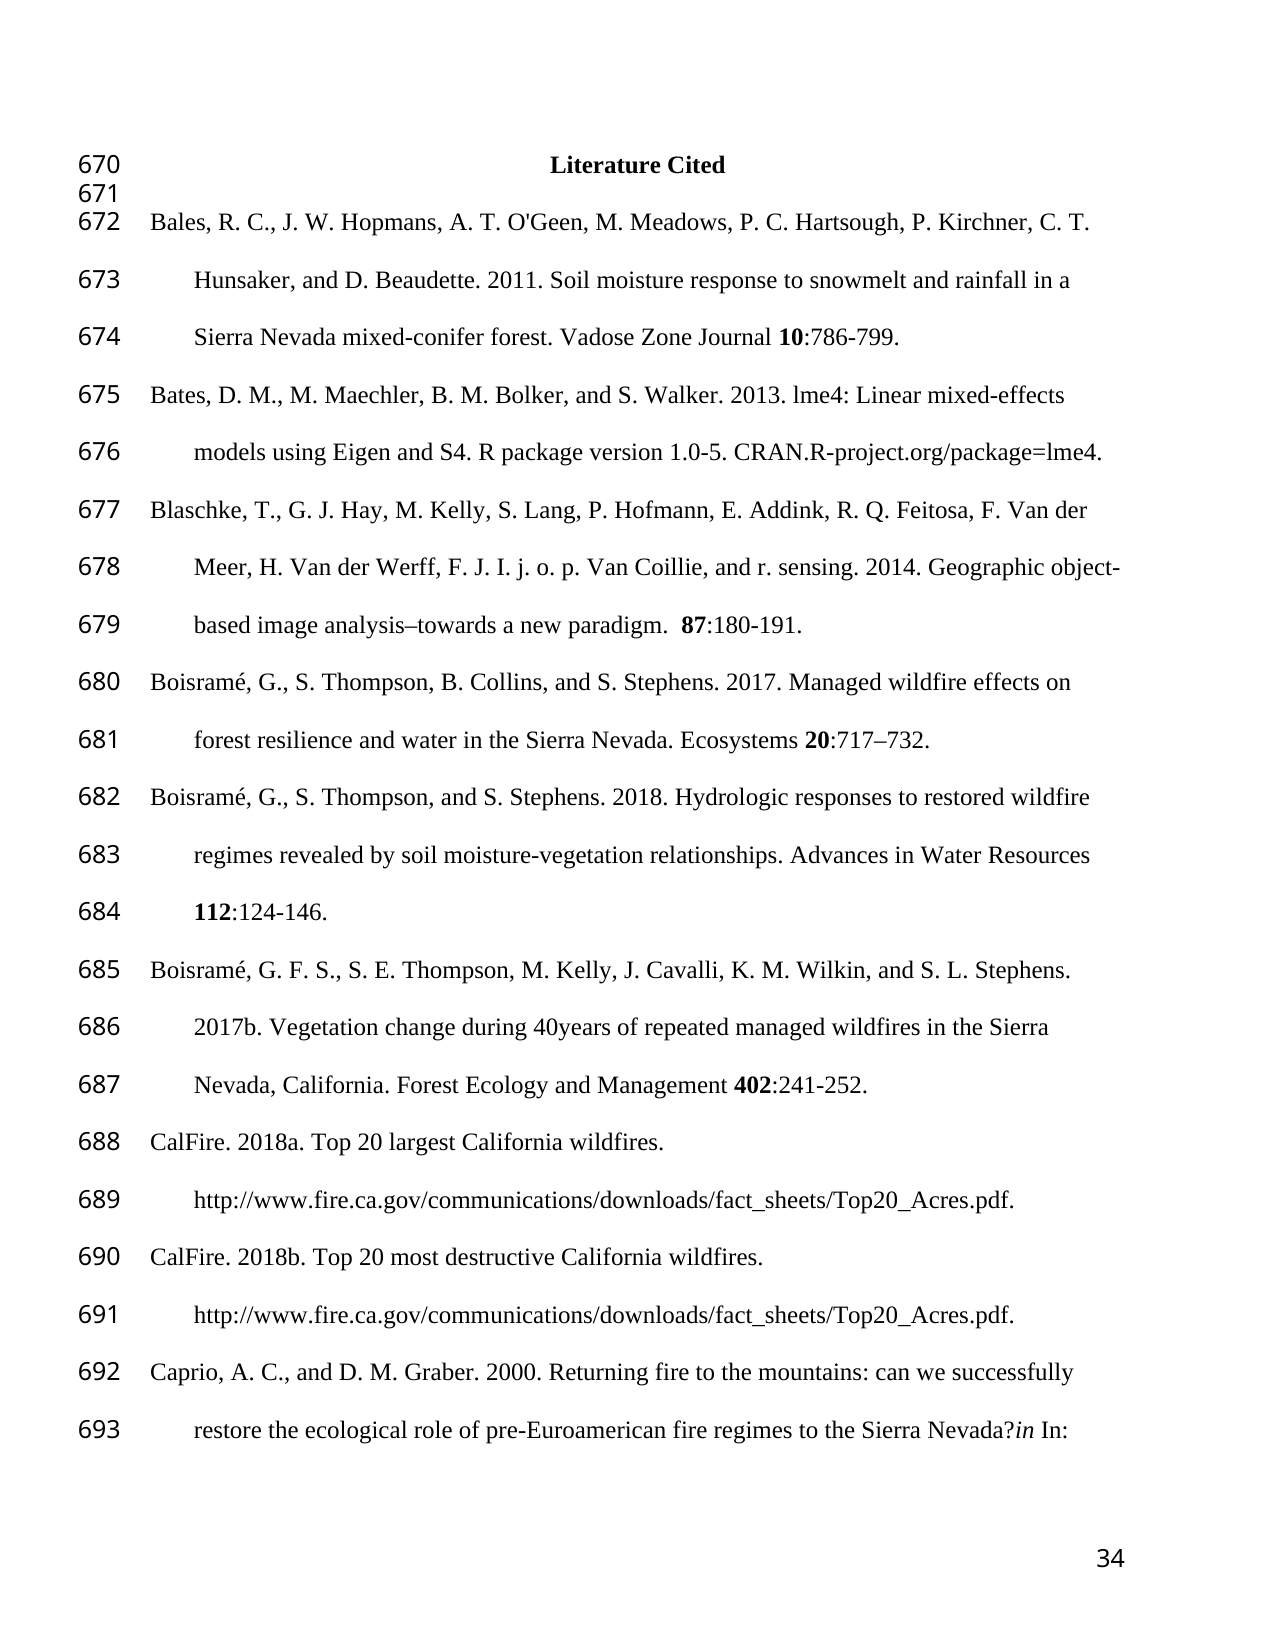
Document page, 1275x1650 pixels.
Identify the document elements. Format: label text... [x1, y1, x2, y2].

text Blaschke, T., G. J. Hay, M. Kelly, S. Lang, P. Hofmann, E. Addink, R. Q. Feitosa, F. Van der Meer, H. Van der Werff, F. J. I. j. o. p. Van Coillie, and r. sensing. 2014. Geographic object-based image analysis–towards a new paradigm. 87:180-191. [150, 495, 1125, 639]
text Boisramé, G. F. S., S. E. Thompson, M. Kelly, J. Cavalli, K. M. Wilkin, and S. L. Stephens. 2017b. Vegetation change during 40years of repeated managed wildfires in the Sierra Nevada, California. Forest Ecology and Management 402:241-252. [150, 955, 1125, 1099]
text Boisramé, G., S. Thompson, and S. Stephens. 2018. Hydrologic responses to restored wildfire regimes revealed by soil moisture-vegetation relationships. Advances in Water Resources 112:124-146. [150, 782, 1125, 926]
text CalFire. 2018b. Top 20 most destructive California wildfires. http://www.fire.ca.gov/communications/downloads/fact_sheets/Top20_Acres.pdf. [150, 1242, 1125, 1329]
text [150, 1357, 1125, 1444]
text Boisramé, G., S. Thompson, B. Collins, and S. Stephens. 2017. Managed wildfire effects on forest resilience and water in the Sierra Nevada. Ecosystems 20:717–732. [150, 667, 1125, 754]
text Bates, D. M., M. Maechler, B. M. Bolker, and S. Walker. 2013. lme4: Linear mixed-effects models using Eigen and S4. R package version 1.0-5. CRAN.R-project.org/package=lme4. [150, 380, 1125, 466]
text CalFire. 2018a. Top 20 largest California wildfires. http://www.fire.ca.gov/communications/downloads/fact_sheets/Top20_Acres.pdf. [150, 1127, 1125, 1214]
title Literature Cited [150, 150, 1125, 179]
text Bales, R. C., J. W. Hopmans, A. T. O'Geen, M. Meadows, P. C. Hartsough, P. Kirchner, C. T. Hunsaker, and D. Beaudette. 2011. Soil moisture response to snowmelt and rainfall in a Sierra Nevada mixed-conifer forest. Vadose Zone Journal 10:786-799. [150, 207, 1125, 351]
